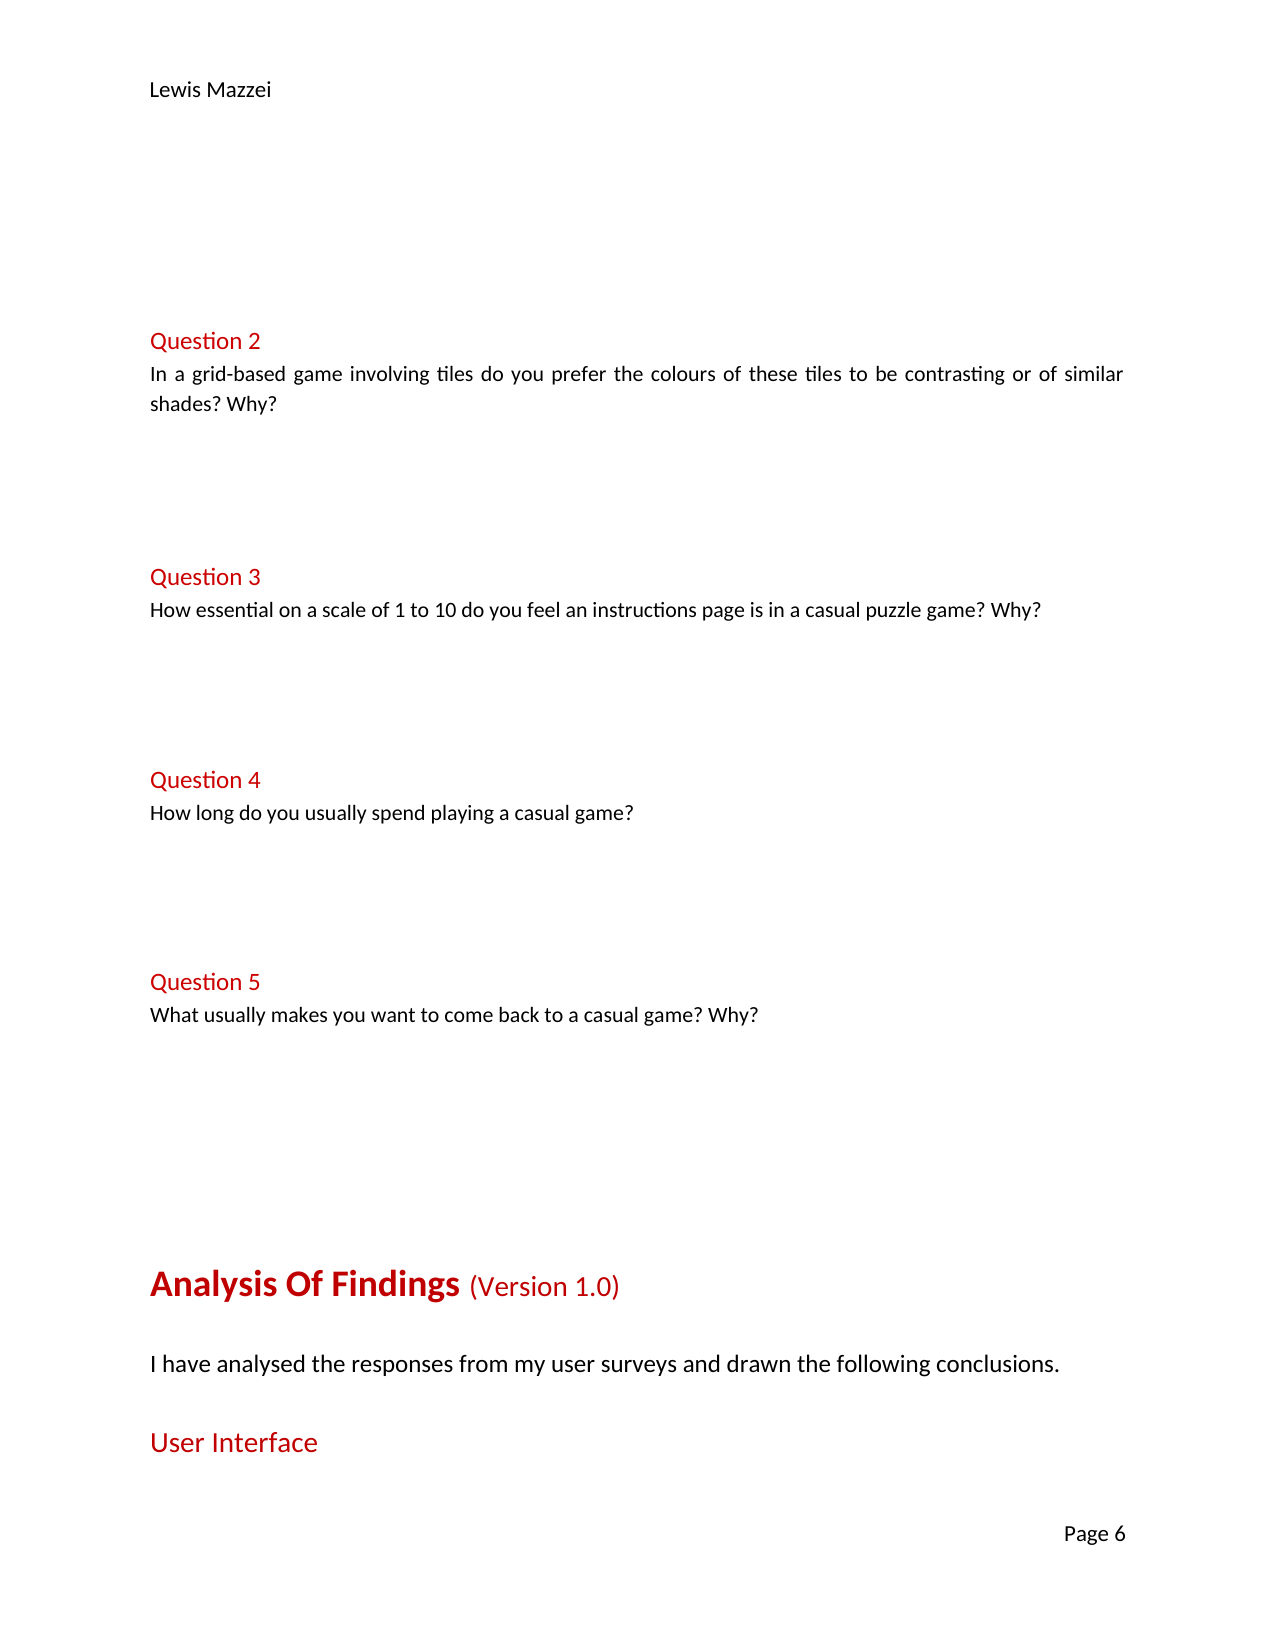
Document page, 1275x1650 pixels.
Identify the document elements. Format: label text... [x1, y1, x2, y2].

text Question 4 [150, 764, 1125, 794]
text In a grid-based game involving tiles do you prefer the colours of these tiles to be contrasting or of similar shades? Why? [150, 360, 1125, 417]
text How long do you usually spend playing a casual game? [150, 799, 1125, 825]
text Analysis Of Findings (Version 1.0) [150, 1260, 1125, 1306]
text User Interface [150, 1424, 1125, 1459]
text Question 5 [150, 966, 1125, 997]
text How essential on a scale of 1 to 10 do you feel an instructions page is in a casual puzzle game? Why? [150, 596, 1125, 623]
text Question 2 [150, 325, 1125, 356]
text I have analysed the responses from my user surveys and drawn the following conclusions. [150, 1348, 1125, 1378]
text Question 3 [150, 561, 1125, 592]
text What usually makes you want to come back to a casual game? Why? [150, 1001, 1125, 1028]
